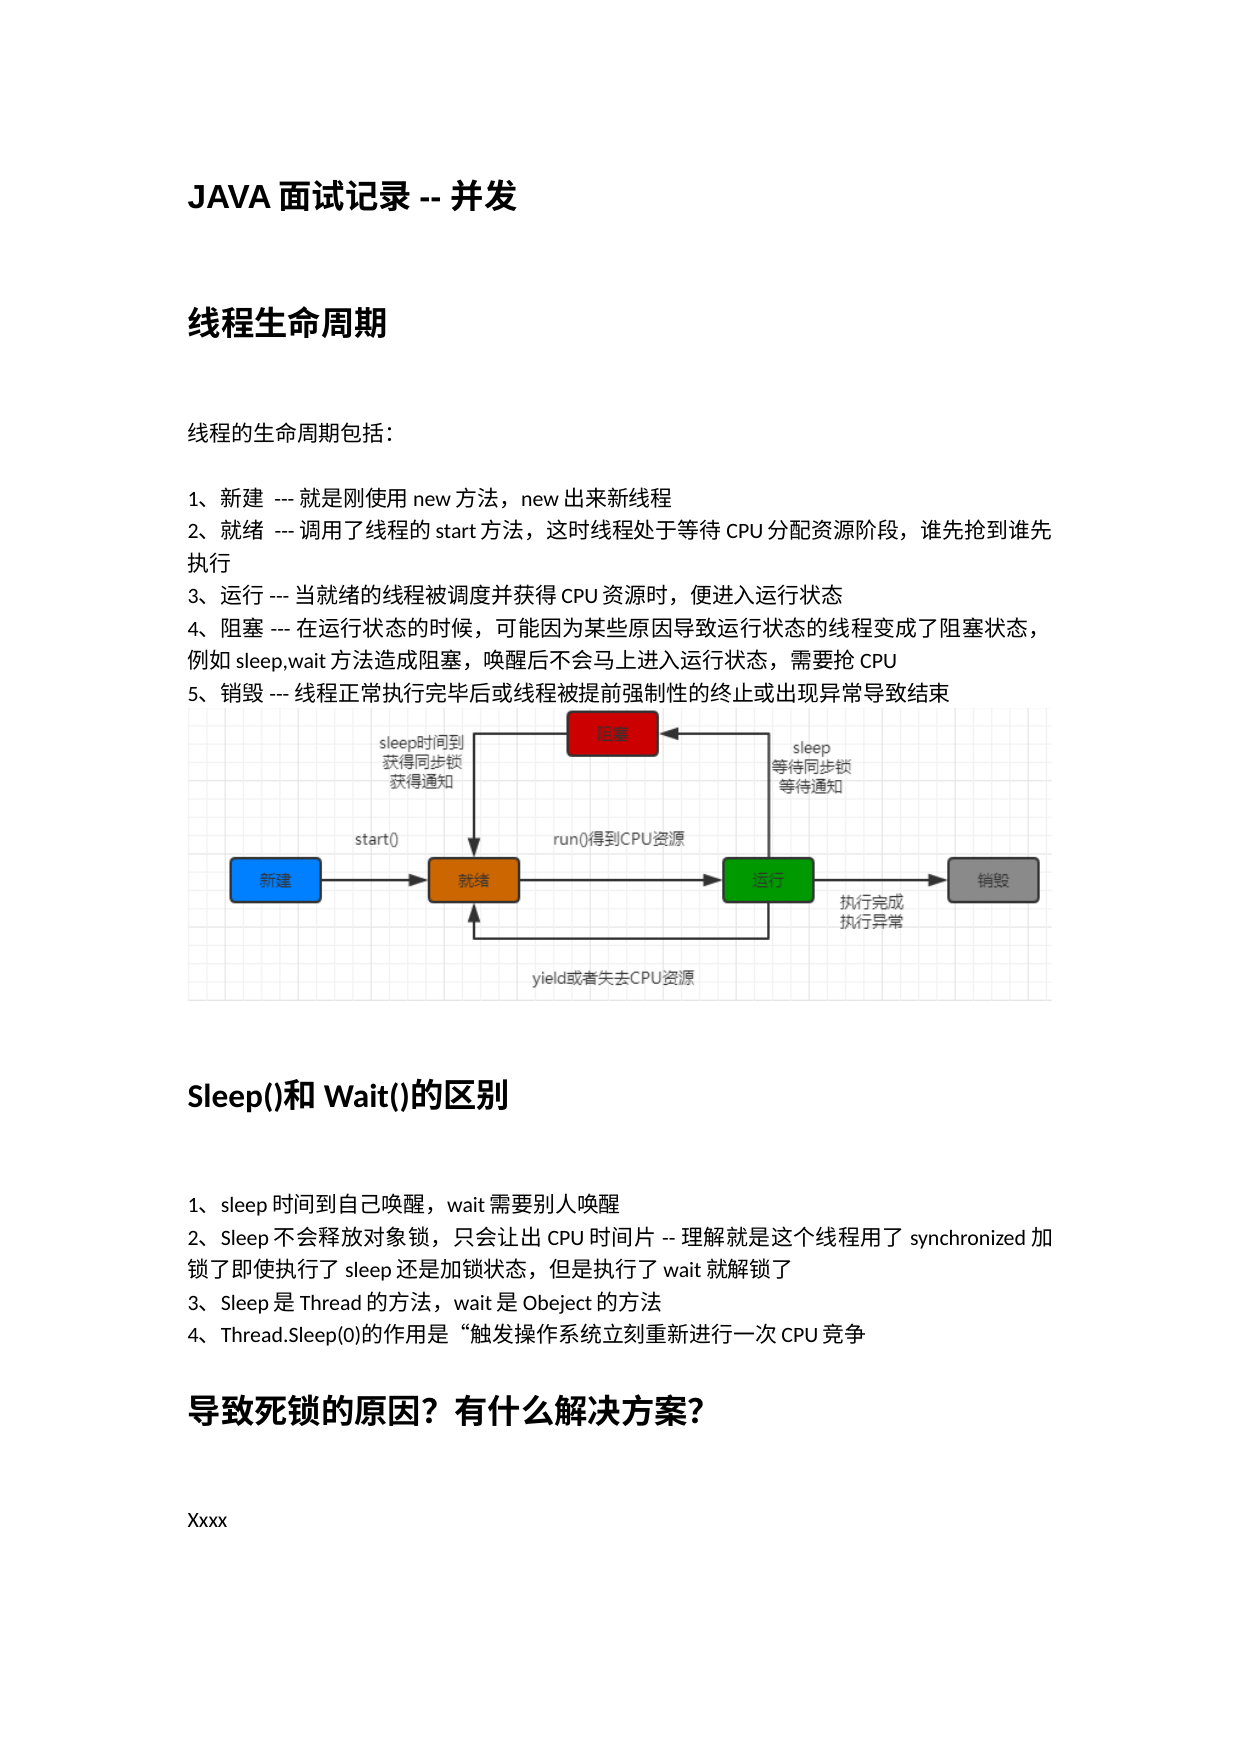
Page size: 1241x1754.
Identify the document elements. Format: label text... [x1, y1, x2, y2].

subtitle JAVA面试记录 -- 并发 [187, 162, 1053, 227]
list 新建 --- 就是刚使用new方法，new出来新线程 [187, 481, 1053, 513]
list 阻塞 --- 在运行状态的时候，可能因为某些原因导致运行状态的线程变成了阻塞状态，例如sleep,wait方法造成阻塞，唤醒后不会马上进入运行状态，需要抢CPU [187, 611, 1053, 676]
subtitle 导致死锁的原因？有什么解决方案？ [187, 1376, 1053, 1441]
picture [187, 708, 1052, 1001]
list Sleep不会释放对象锁，只会让出CPU时间片 -- 理解就是这个线程用了synchronized加锁了即使执行了sleep还是加锁状态，但是执行了wait就解锁了 [187, 1219, 1053, 1284]
list Thread.Sleep(0)的作用是“触发操作系统立刻重新进行一次CPU竞争 [187, 1317, 1053, 1349]
list 销毁 --- 线程正常执行完毕后或线程被提前强制性的终止或出现异常导致结束 [187, 676, 1053, 708]
list 就绪 --- 调用了线程的start方法，这时线程处于等待CPU分配资源阶段，谁先抢到谁先执行 [187, 513, 1053, 578]
list Sleep是Thread的方法，wait是Obeject的方法 [187, 1284, 1053, 1317]
list 运行 --- 当就绪的线程被调度并获得CPU资源时，便进入运行状态 [187, 578, 1053, 611]
subtitle 线程生命周期 [187, 289, 1053, 354]
list sleep时间到自己唤醒，wait需要别人唤醒 [187, 1187, 1053, 1219]
text 线程的生命周期包括： [187, 416, 1053, 448]
text Xxxx [187, 1503, 1053, 1536]
subtitle Sleep()和Wait()的区别 [187, 1060, 1053, 1125]
